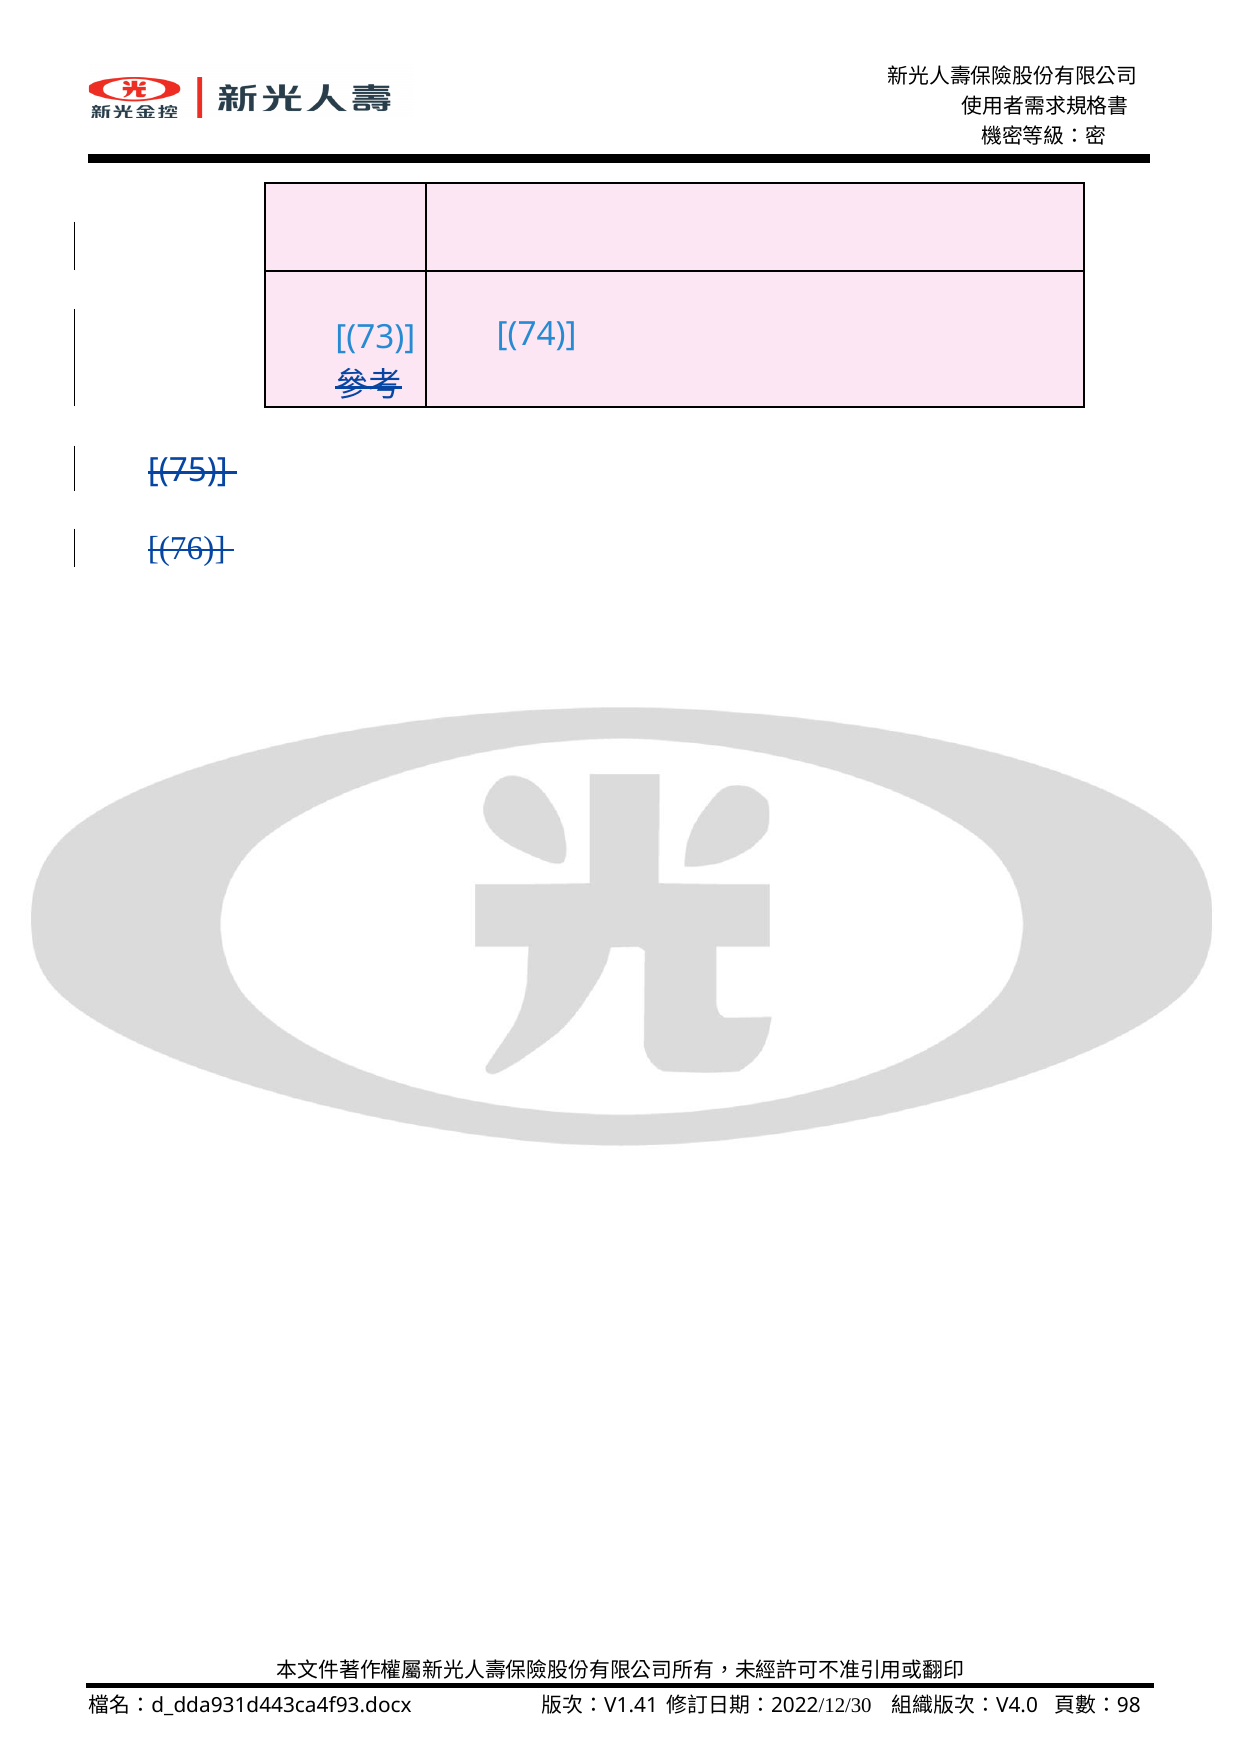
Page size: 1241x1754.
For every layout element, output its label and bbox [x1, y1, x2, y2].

picture [88, 61, 414, 118]
picture [25, 699, 1215, 1152]
